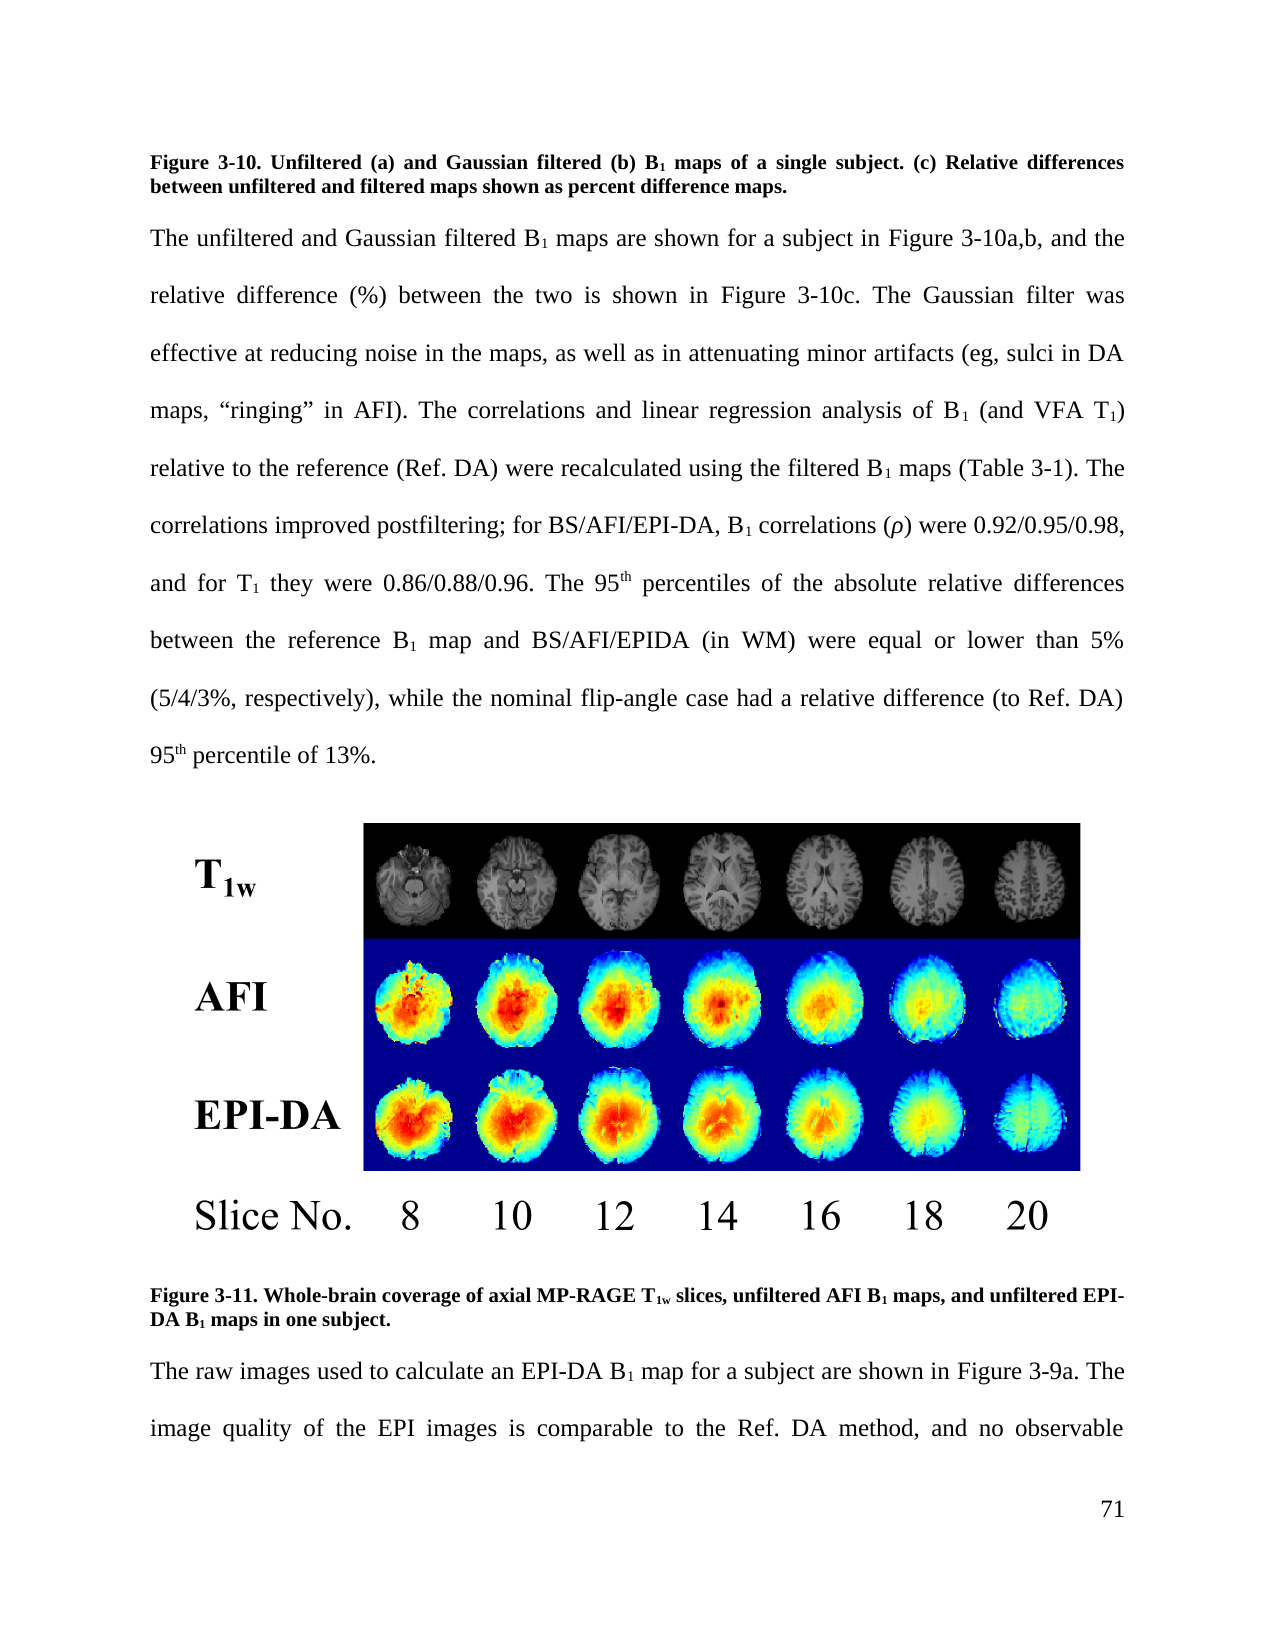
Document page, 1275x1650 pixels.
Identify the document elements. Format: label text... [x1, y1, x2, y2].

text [150, 1356, 1125, 1442]
picture [194, 823, 1081, 1230]
